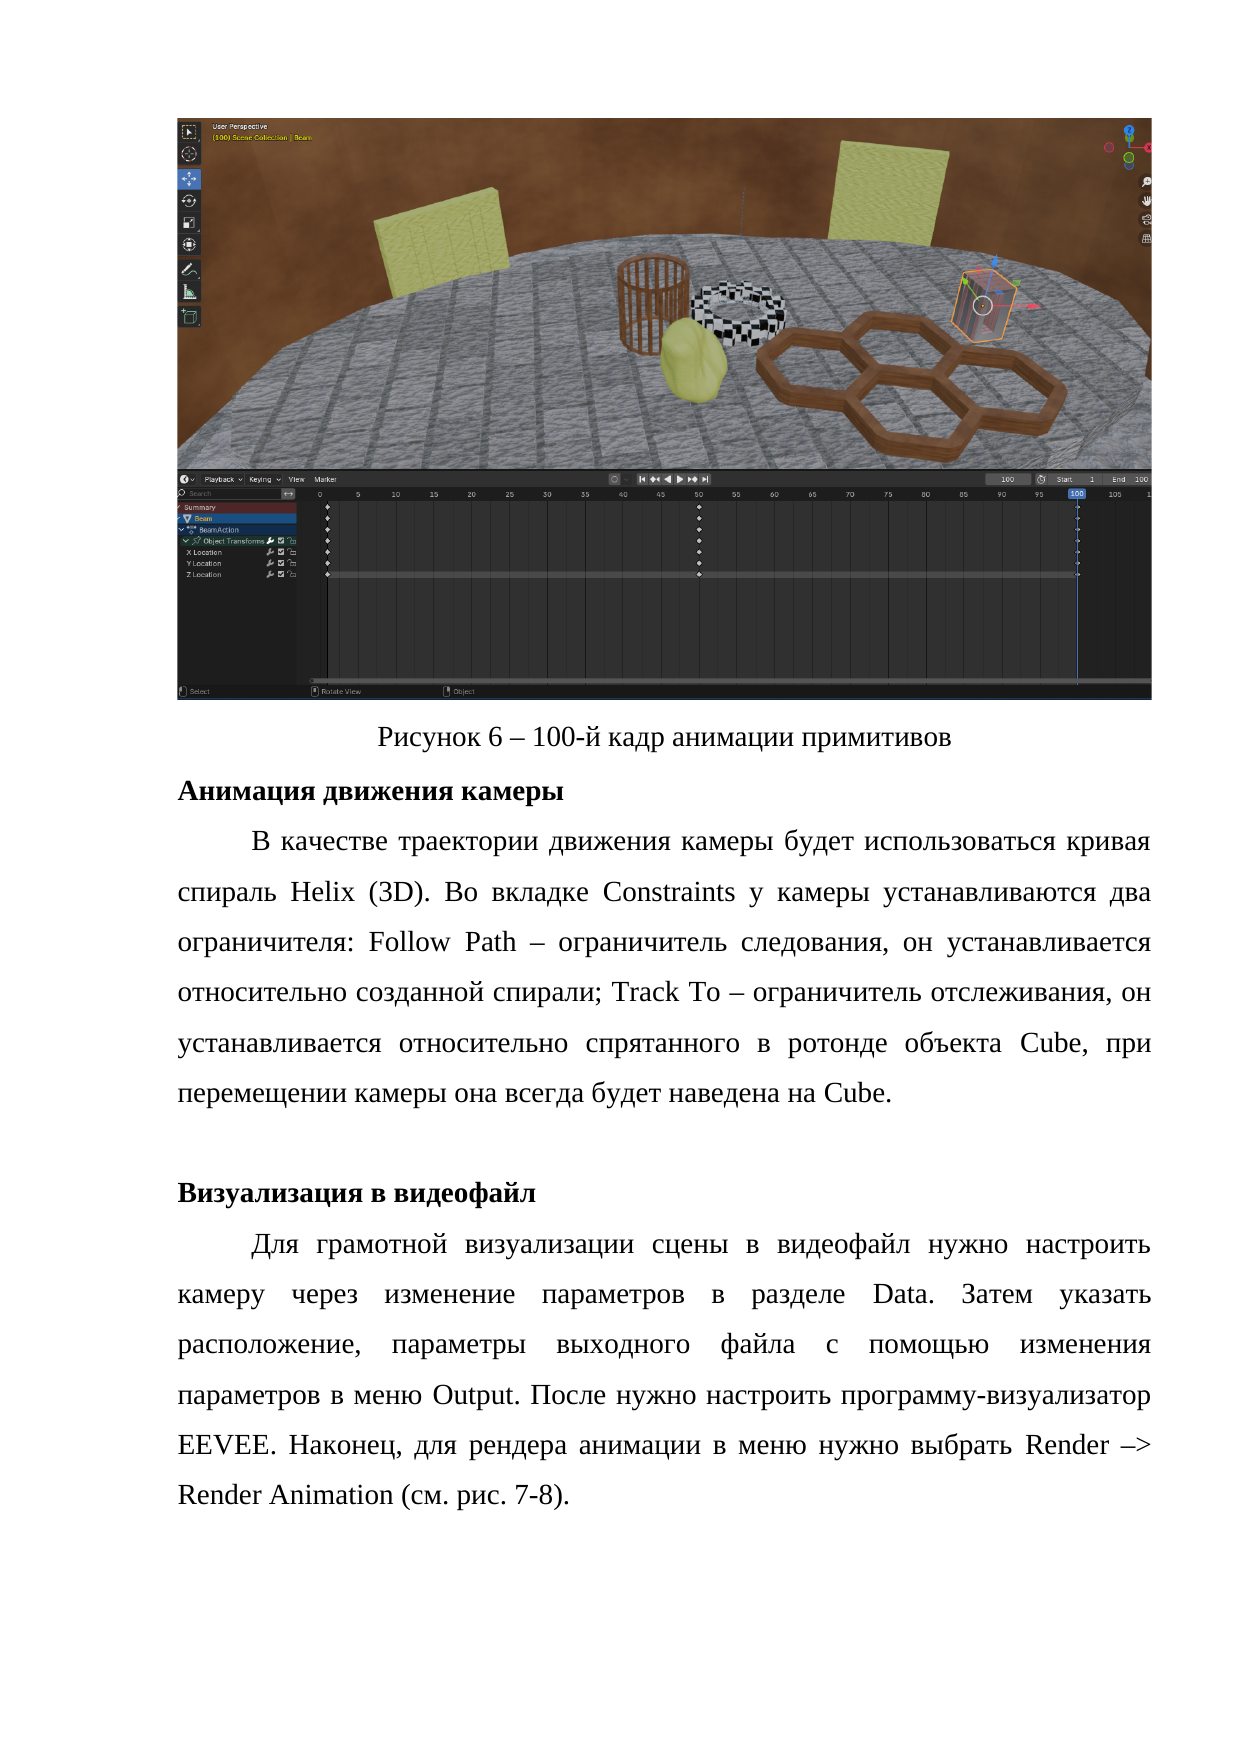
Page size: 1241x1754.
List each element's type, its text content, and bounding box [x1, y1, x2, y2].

text Для грамотной визуализации сцены в видеофайл нужно настроить камеру через изменение параметров в разделе Data. Затем указать расположение, параметры выходного файла с помощью изменения параметров в меню Output. После нужно настроить программу-визуализатор EEVEE. Наконец, для рендера анимации в меню нужно выбрать Render –> Render Animation (см. рис. 7-8). [177, 1226, 1152, 1511]
text В качестве траектории движения камеры будет использоваться кривая спираль Helix (3D). Во вкладке Constraints у камеры устанавливаются два ограничителя: Follow Path – ограничитель следования, он устанавливается относительно созданной спирали; Track To – ограничитель отслеживания, он устанавливается относительно спрятанного в ротонде объекта Cube, при перемещении камеры она всегда будет наведена на Cube. [177, 823, 1152, 1108]
text Визуализация в видеофайл [177, 1176, 1152, 1209]
text Анимация движения камеры [177, 773, 1152, 807]
text Рисунок 6 – 100-й кадр анимации примитивов [177, 719, 1152, 752]
picture [177, 118, 1152, 700]
